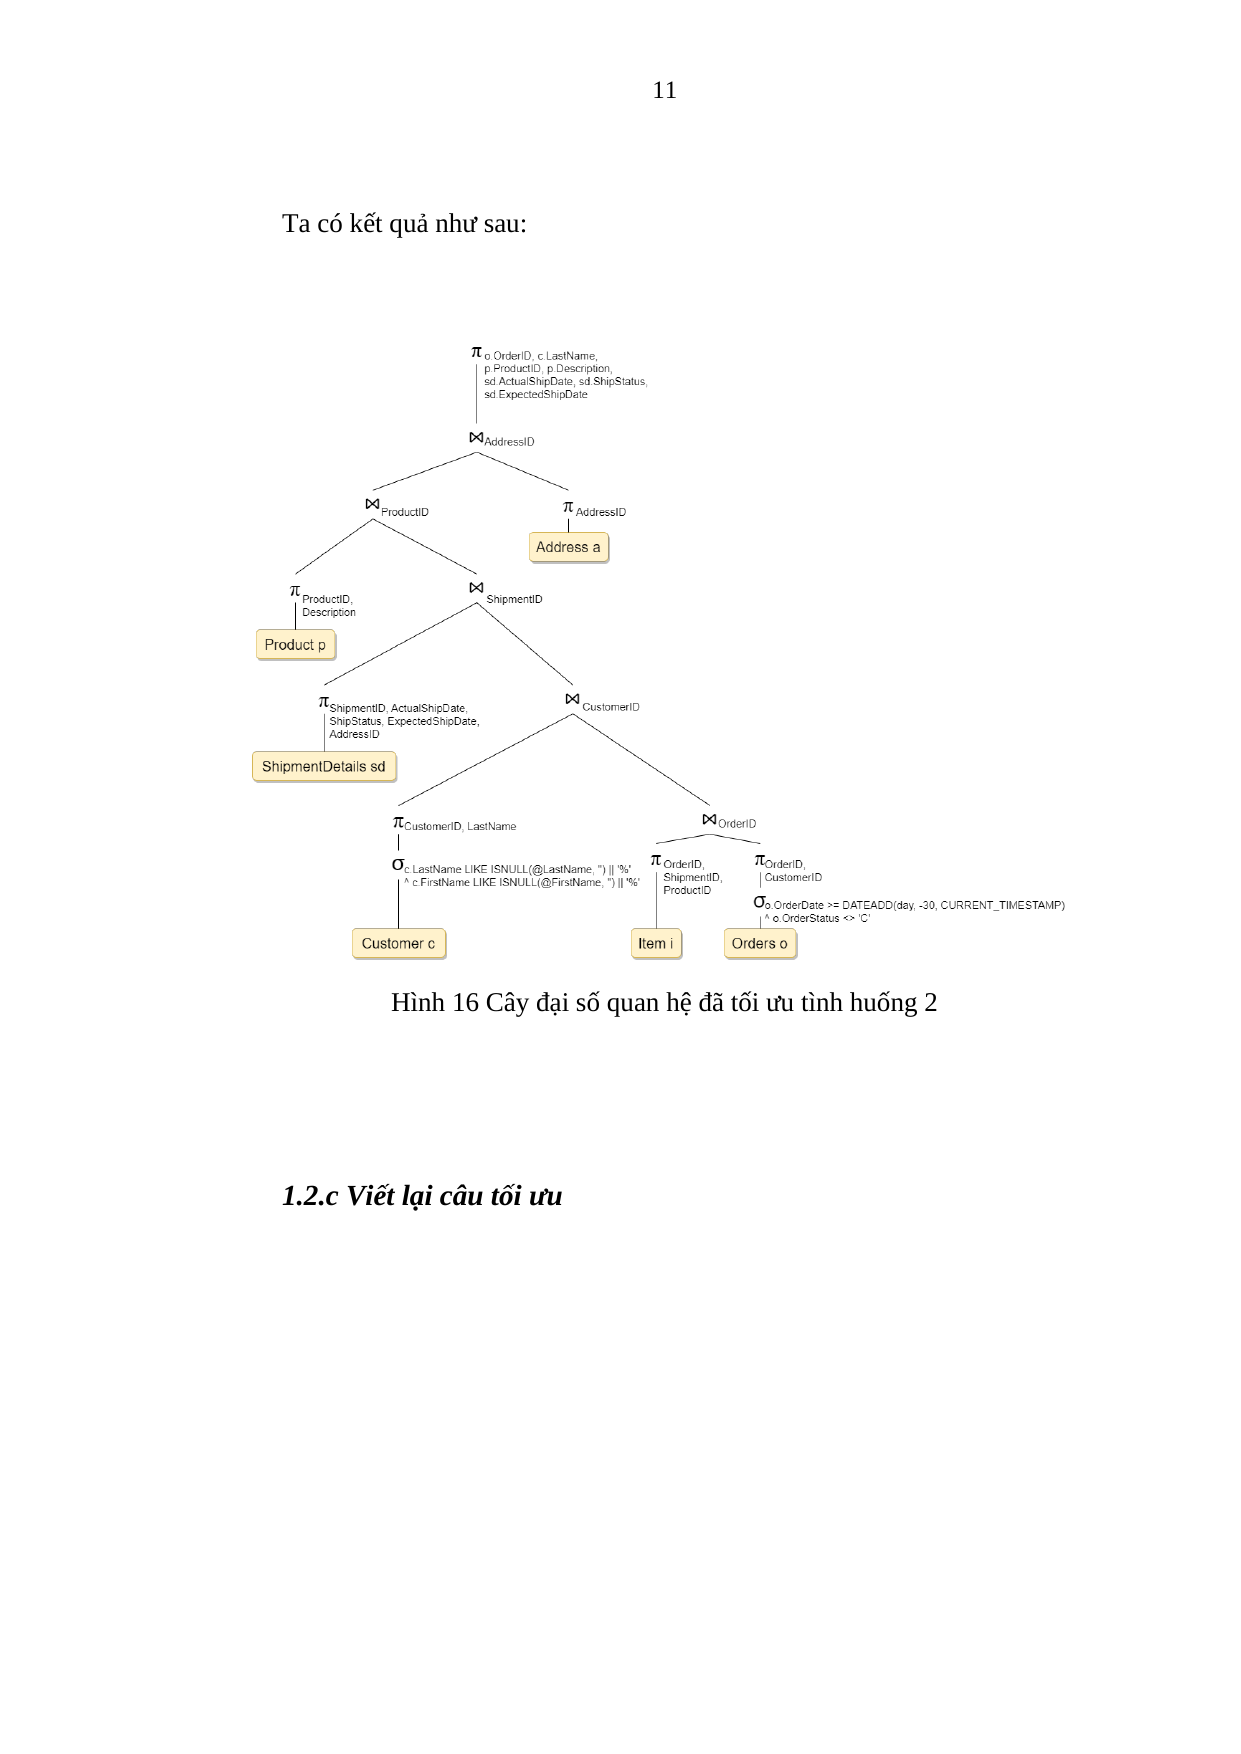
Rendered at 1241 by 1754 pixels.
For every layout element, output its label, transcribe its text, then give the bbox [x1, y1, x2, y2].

text Viết lại câu tối ưu [282, 1178, 1122, 1211]
text Ta có kết quả như sau: [207, 207, 1122, 238]
picture [252, 334, 1077, 961]
text Hình 16 Cây đại số quan hệ đã tối ưu tình huống 2 [207, 986, 1122, 1017]
